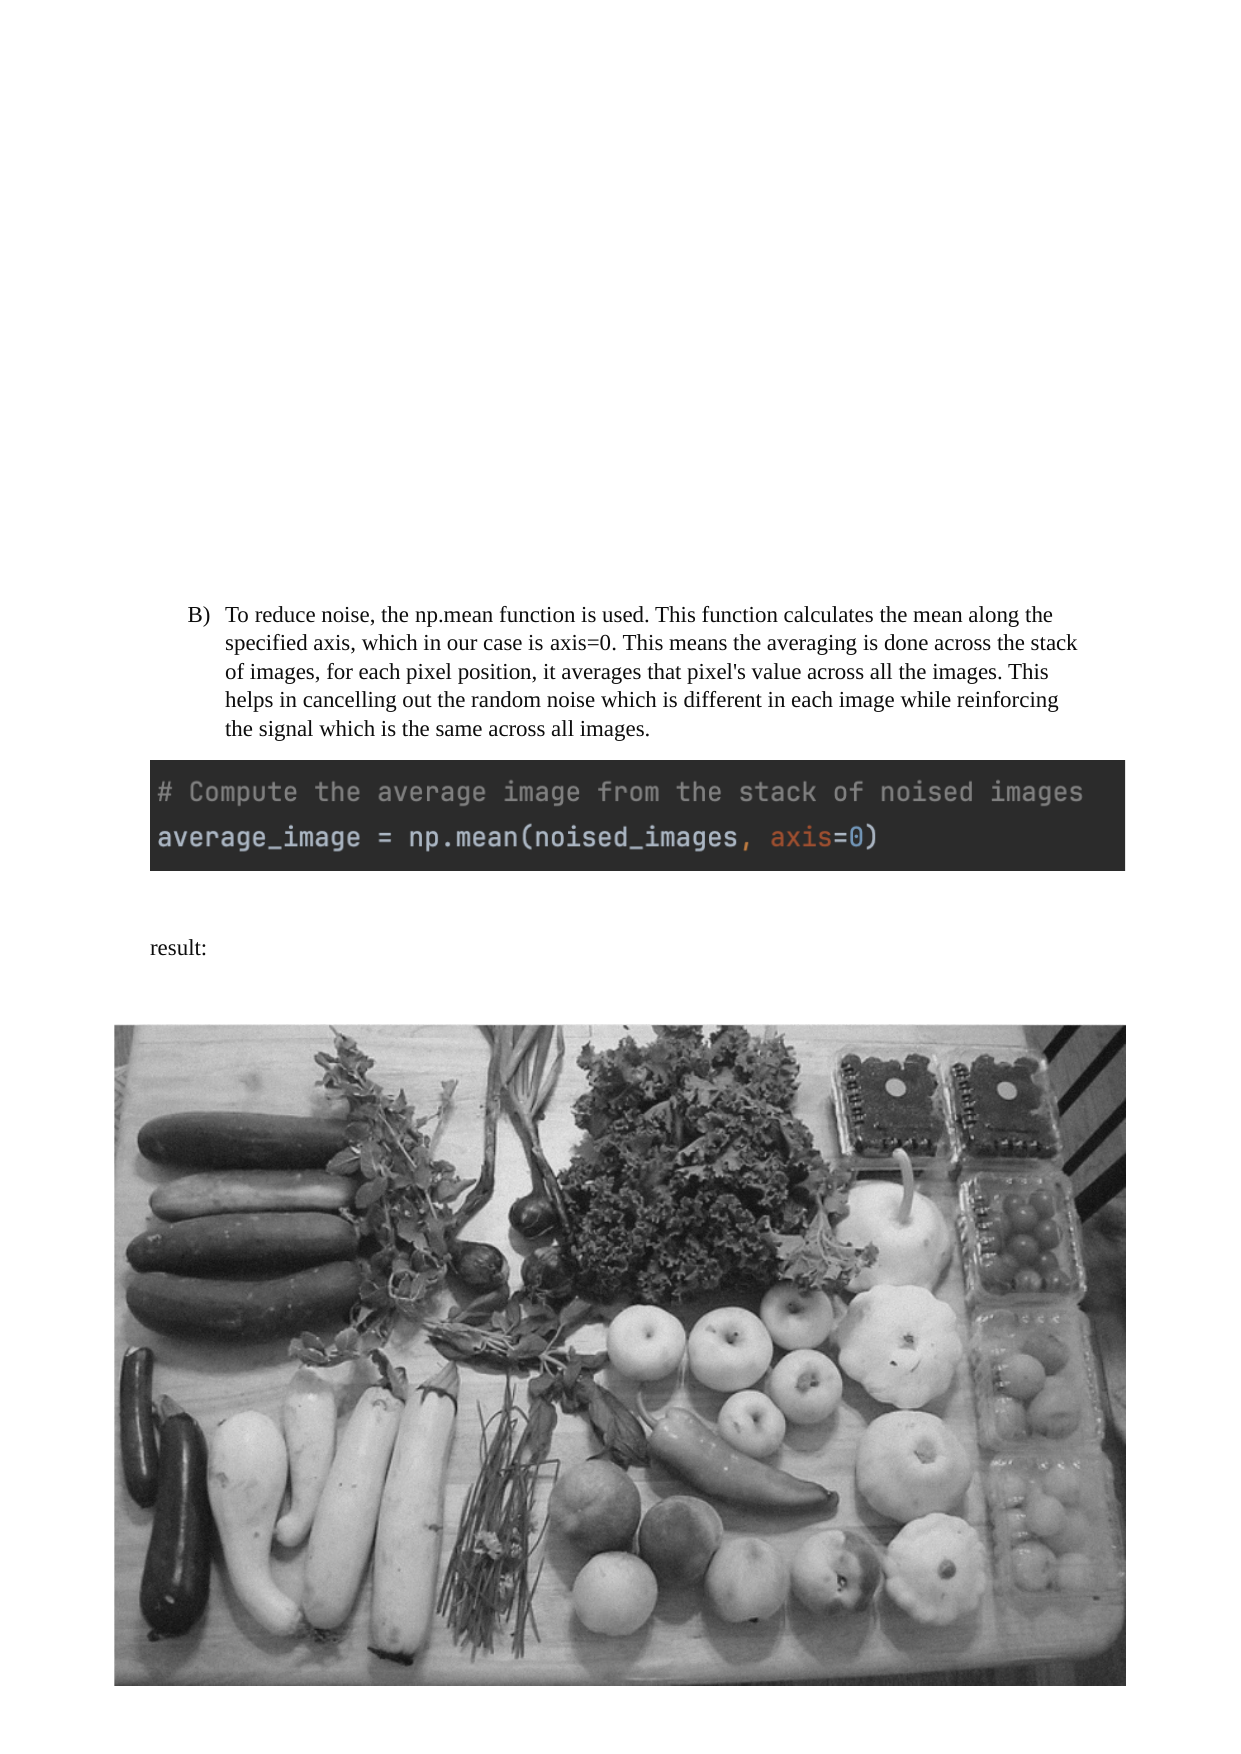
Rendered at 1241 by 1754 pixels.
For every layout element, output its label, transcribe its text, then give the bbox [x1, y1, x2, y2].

text result: [150, 934, 1090, 961]
list To reduce noise, the np.mean function is used. This function calculates the mean along the specified axis, which in our case is axis=0. This means the averaging is done across the stack of images, for each pixel position, it averages that pixel's value across all the images. This helps in cancelling out the random noise which is different in each image while reinforcing the signal which is the same across all images. [187, 601, 1090, 741]
picture [114, 1024, 1126, 1686]
picture [150, 760, 1125, 871]
